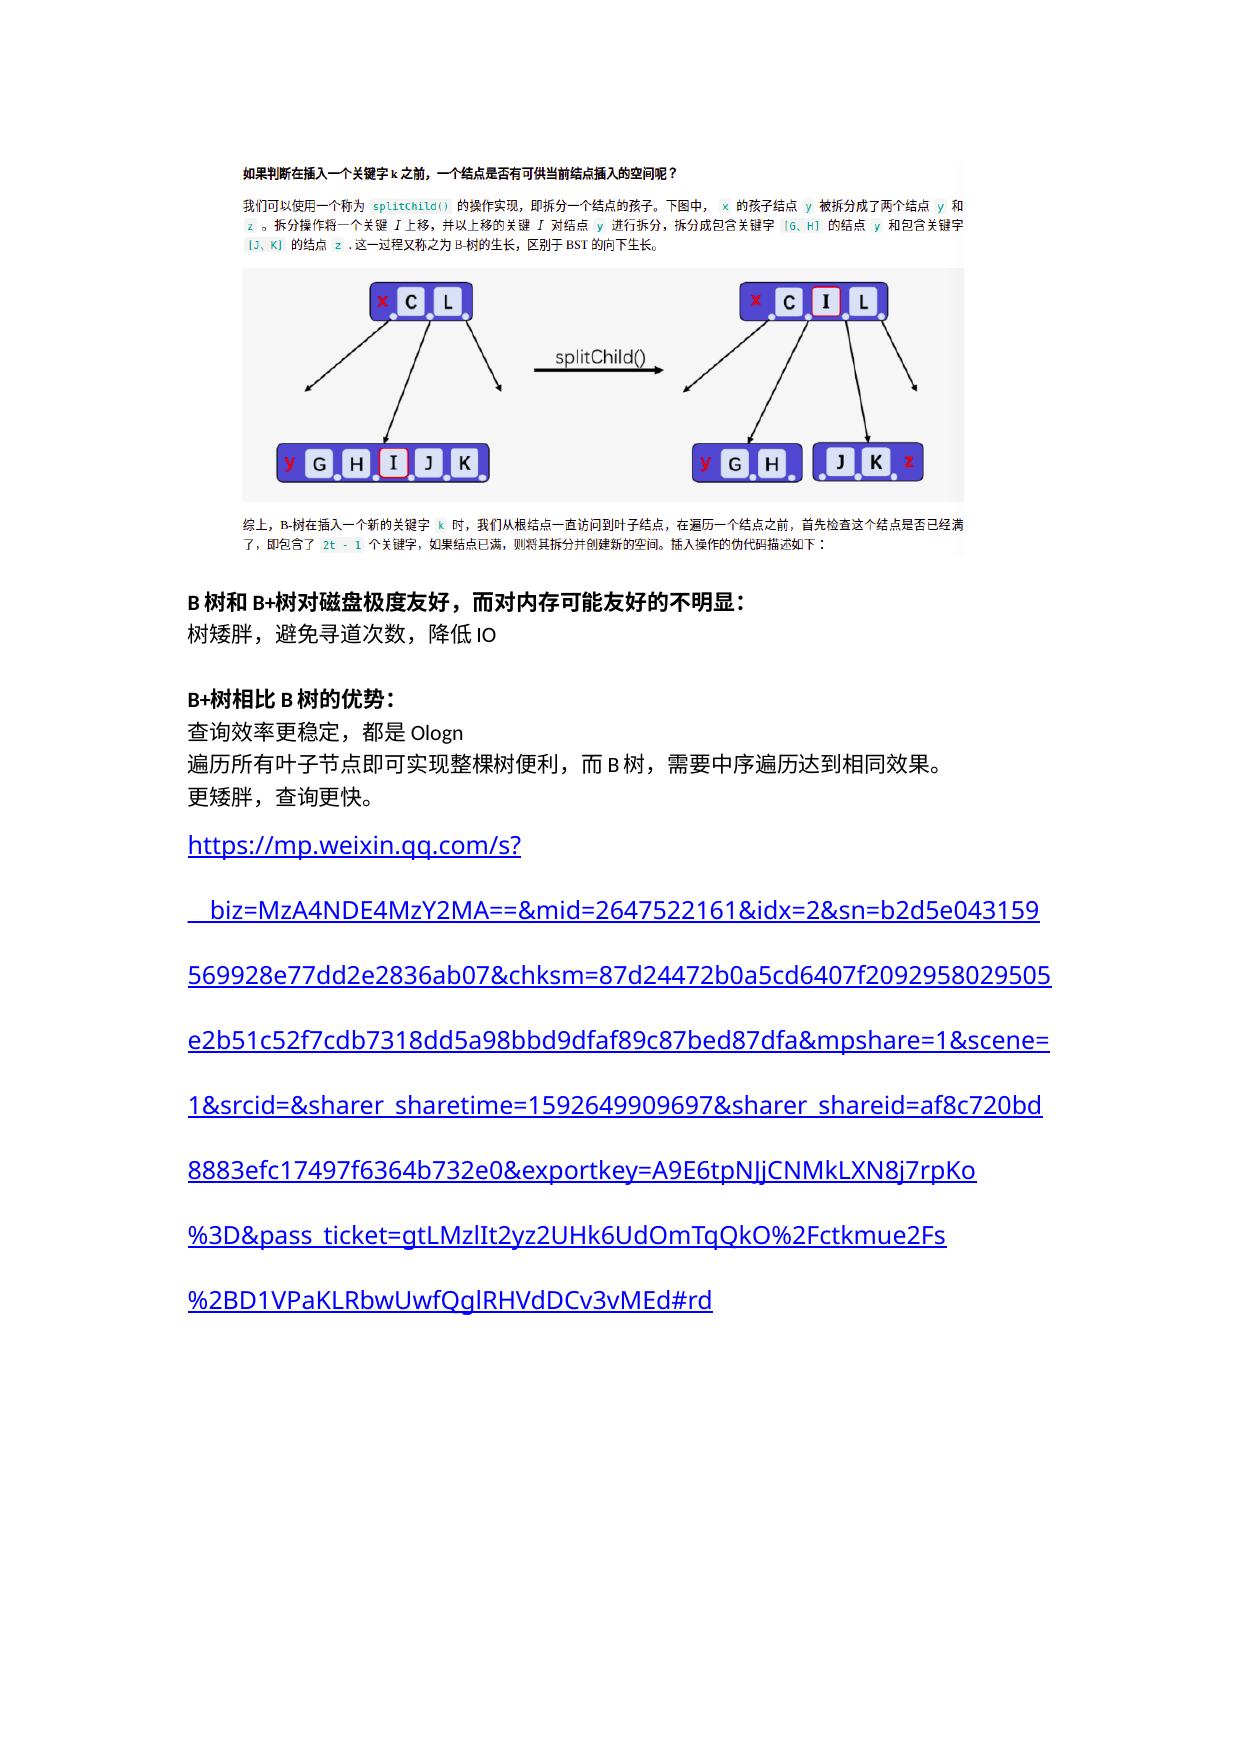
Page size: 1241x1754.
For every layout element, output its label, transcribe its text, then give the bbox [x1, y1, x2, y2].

text B+树相比B树的优势： [187, 682, 1053, 714]
text 更矮胖，查询更快。 [187, 779, 1053, 812]
text 树矮胖，避免寻道次数，降低IO [187, 617, 1053, 649]
text 查询效率更稳定，都是Ologn [187, 714, 1053, 747]
picture [231, 162, 965, 555]
text 遍历所有叶子节点即可实现整棵树便利，而B树，需要中序遍历达到相同效果。 [187, 747, 1053, 779]
text https://mp.weixin.qq.com/s?__biz=MzA4NDE4MzY2MA==&mid=2647522161&idx=2&sn=b2d5e043159569928e77dd2e2836ab07&chksm=87d24472b0a5cd6407f2092958029505e2b51c52f7cdb7318dd5a98bbd9dfaf89c87bed87dfa&mpshare=1&scene=1&srcid=&sharer_sharetime=1592649909697&sharer_shareid=af8c720bd8883efc17497f6364b732e0&exportkey=A9E6tpNJjCNMkLXN8j7rpKo%3D&pass_ticket=gtLMzlIt2yz2UHk6UdOmTqQkO%2Fctkmue2Fs%2BD1VPaKLRbwUwfQglRHVdDCv3vMEd#rd [187, 812, 1053, 1332]
text B树和B+树对磁盘极度友好，而对内存可能友好的不明显： [187, 584, 1053, 617]
